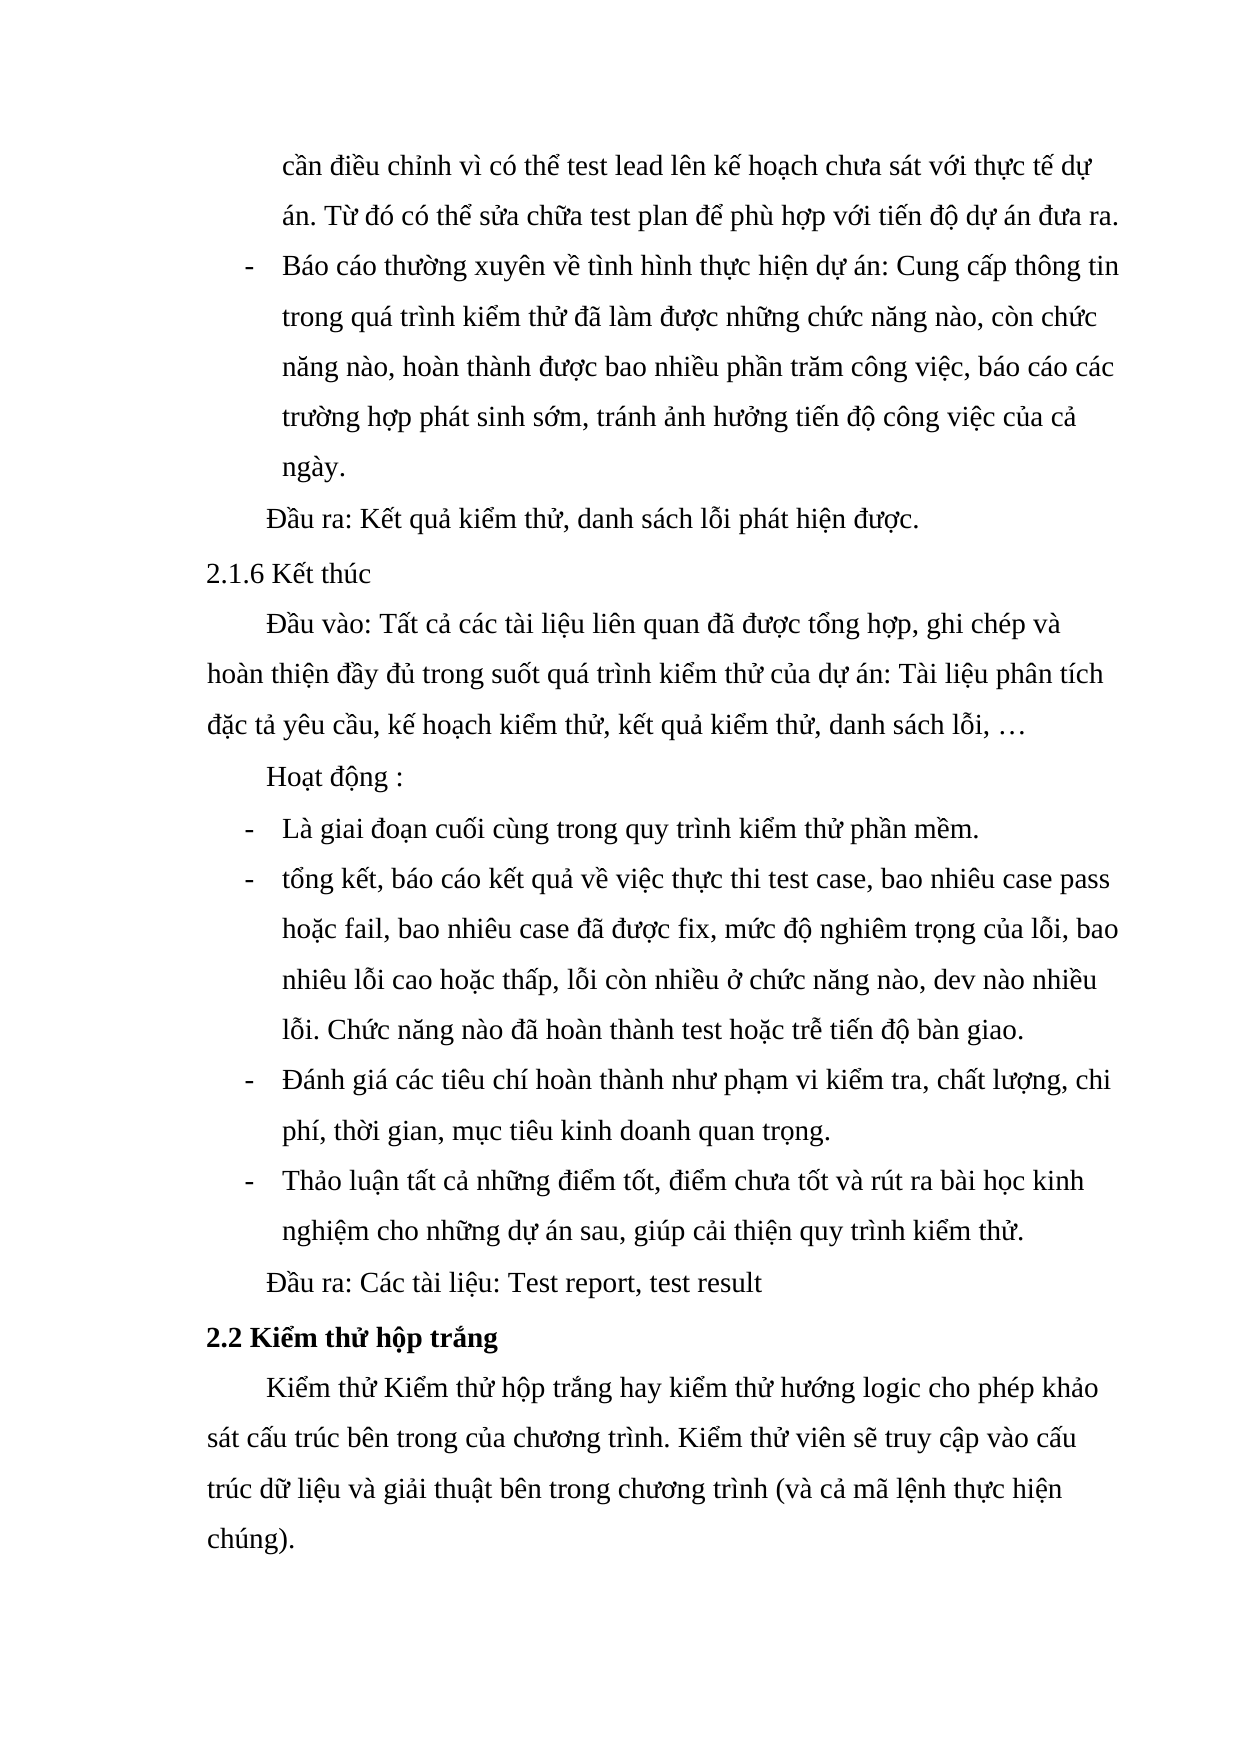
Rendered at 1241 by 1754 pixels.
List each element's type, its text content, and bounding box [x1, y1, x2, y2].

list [244, 148, 1122, 232]
text Hoạt động : [207, 759, 1122, 792]
subtitle 2.2 Kiểm thử hộp trắng [206, 1320, 1040, 1353]
list Thảo luận tất cả những điểm tốt, điểm chưa tốt và rút ra bài học kinh nghiệm cho những dự án sau, giúp cải thiện quy trình kiểm thử. [244, 1163, 1122, 1247]
subtitle 2.1.6 Kết thúc [206, 556, 1040, 589]
list Là giai đoạn cuối cùng trong quy trình kiểm thử phần mềm. [244, 811, 1122, 844]
list tổng kết, báo cáo kết quả về việc thực thi test case, bao nhiêu case pass hoặc fail, bao nhiêu case đã được fix, mức độ nghiêm trọng của lỗi, bao nhiêu lỗi cao hoặc thấp, lỗi còn nhiều ở chức năng nào, dev nào nhiều lỗi. Chức năng nào đã hoàn thành test hoặc trễ tiến độ bàn giao. [244, 861, 1122, 1046]
text Kiểm thử Kiểm thử hộp trắng hay kiểm thử hướng logic cho phép khảo sát cấu trúc bên trong của chương trình. Kiểm thử viên sẽ truy cập vào cấu trúc dữ liệu và giải thuật bên trong chương trình (và cả mã lệnh thực hiện chúng). [207, 1370, 1122, 1555]
list Báo cáo thường xuyên về tình hình thực hiện dự án: Cung cấp thông tin trong quá trình kiểm thử đã làm được những chức năng nào, còn chức năng nào, hoàn thành được bao nhiều phần trăm công việc, báo cáo các trường hợp phát sinh sớm, tránh ảnh hưởng tiến độ công việc của cả ngày. [244, 248, 1122, 483]
list Đánh giá các tiêu chí hoàn thành như phạm vi kiểm tra, chất lượng, chi phí, thời gian, mục tiêu kinh doanh quan trọng. [244, 1062, 1122, 1146]
text Đầu ra: Kết quả kiểm thử, danh sách lỗi phát hiện được. [207, 502, 1122, 535]
text Đầu vào: Tất cả các tài liệu liên quan đã được tổng hợp, ghi chép và hoàn thiện đầy đủ trong suốt quá trình kiểm thử của dự án: Tài liệu phân tích đặc tả yêu cầu, kế hoạch kiểm thử, kết quả kiểm thử, danh sách lỗi, … [207, 606, 1122, 741]
text Đầu ra: Các tài liệu: Test report, test result [207, 1265, 1122, 1299]
